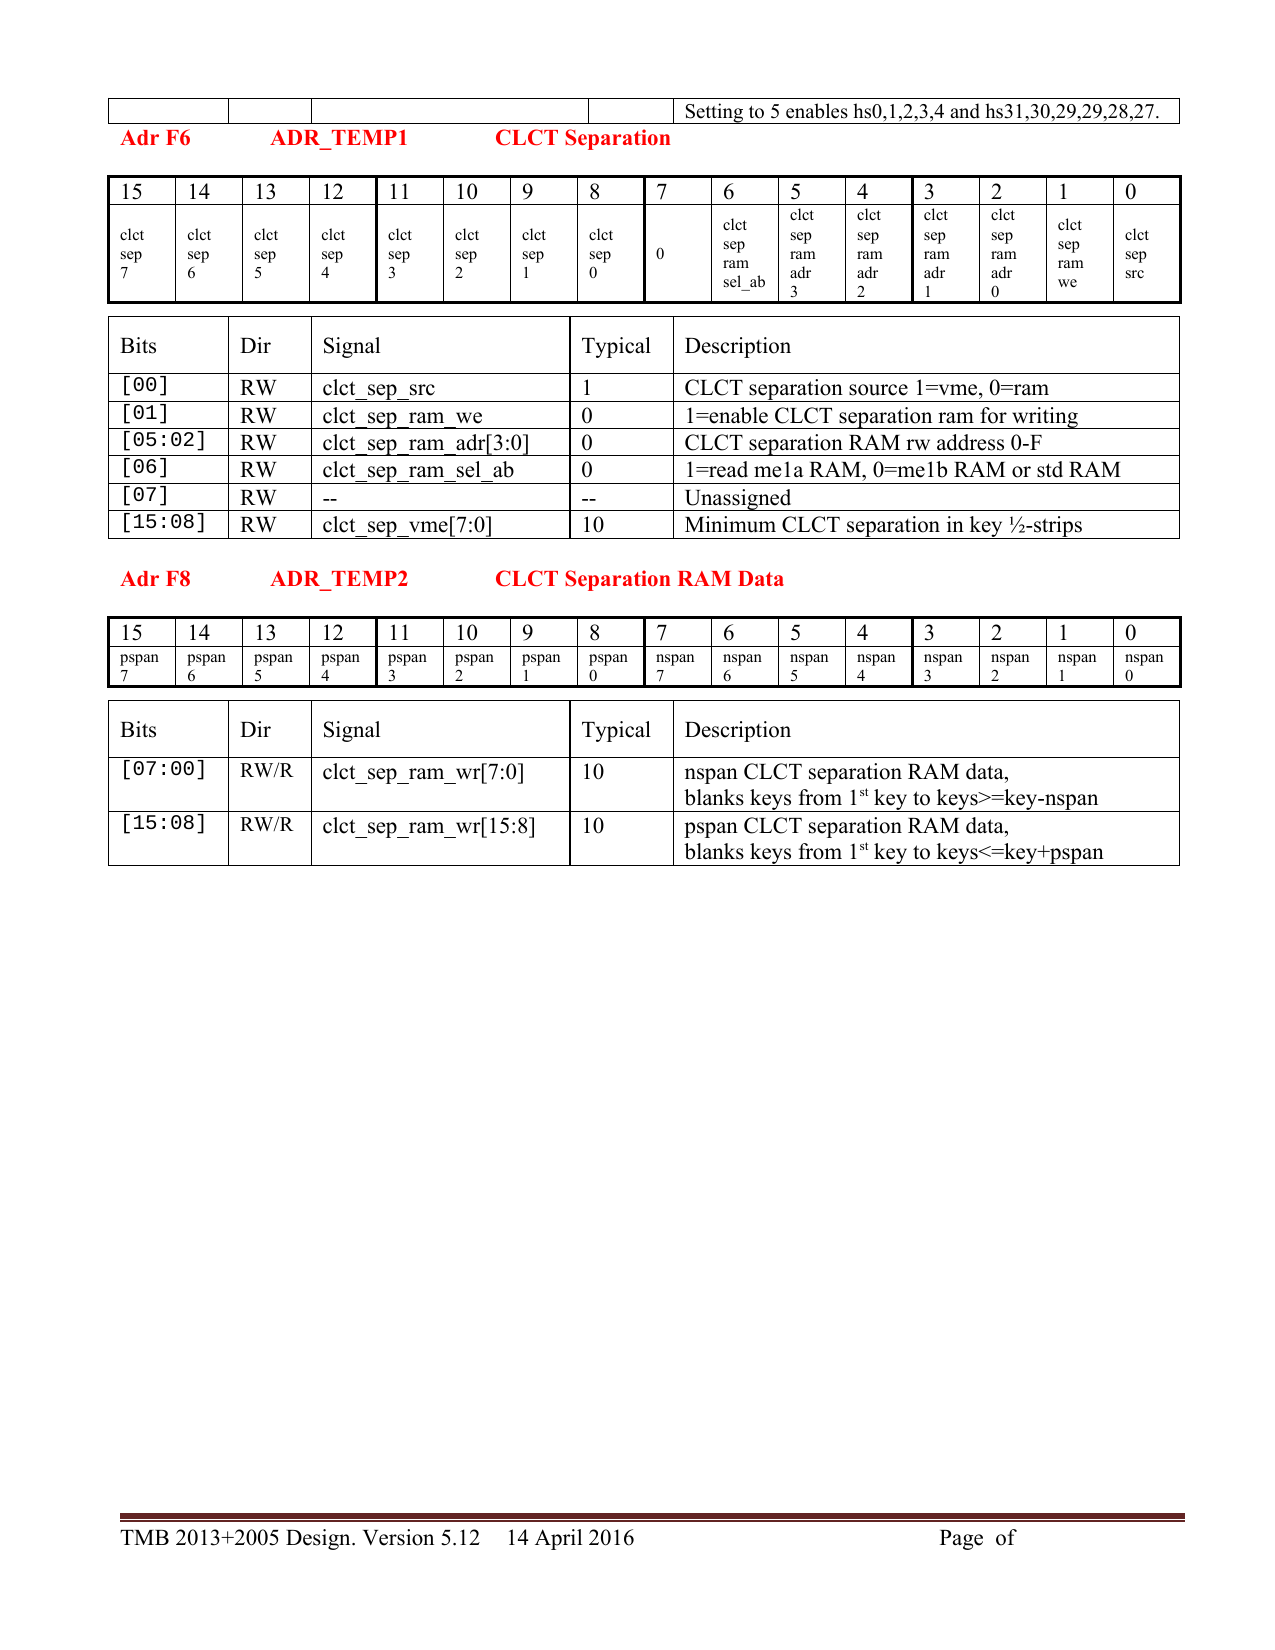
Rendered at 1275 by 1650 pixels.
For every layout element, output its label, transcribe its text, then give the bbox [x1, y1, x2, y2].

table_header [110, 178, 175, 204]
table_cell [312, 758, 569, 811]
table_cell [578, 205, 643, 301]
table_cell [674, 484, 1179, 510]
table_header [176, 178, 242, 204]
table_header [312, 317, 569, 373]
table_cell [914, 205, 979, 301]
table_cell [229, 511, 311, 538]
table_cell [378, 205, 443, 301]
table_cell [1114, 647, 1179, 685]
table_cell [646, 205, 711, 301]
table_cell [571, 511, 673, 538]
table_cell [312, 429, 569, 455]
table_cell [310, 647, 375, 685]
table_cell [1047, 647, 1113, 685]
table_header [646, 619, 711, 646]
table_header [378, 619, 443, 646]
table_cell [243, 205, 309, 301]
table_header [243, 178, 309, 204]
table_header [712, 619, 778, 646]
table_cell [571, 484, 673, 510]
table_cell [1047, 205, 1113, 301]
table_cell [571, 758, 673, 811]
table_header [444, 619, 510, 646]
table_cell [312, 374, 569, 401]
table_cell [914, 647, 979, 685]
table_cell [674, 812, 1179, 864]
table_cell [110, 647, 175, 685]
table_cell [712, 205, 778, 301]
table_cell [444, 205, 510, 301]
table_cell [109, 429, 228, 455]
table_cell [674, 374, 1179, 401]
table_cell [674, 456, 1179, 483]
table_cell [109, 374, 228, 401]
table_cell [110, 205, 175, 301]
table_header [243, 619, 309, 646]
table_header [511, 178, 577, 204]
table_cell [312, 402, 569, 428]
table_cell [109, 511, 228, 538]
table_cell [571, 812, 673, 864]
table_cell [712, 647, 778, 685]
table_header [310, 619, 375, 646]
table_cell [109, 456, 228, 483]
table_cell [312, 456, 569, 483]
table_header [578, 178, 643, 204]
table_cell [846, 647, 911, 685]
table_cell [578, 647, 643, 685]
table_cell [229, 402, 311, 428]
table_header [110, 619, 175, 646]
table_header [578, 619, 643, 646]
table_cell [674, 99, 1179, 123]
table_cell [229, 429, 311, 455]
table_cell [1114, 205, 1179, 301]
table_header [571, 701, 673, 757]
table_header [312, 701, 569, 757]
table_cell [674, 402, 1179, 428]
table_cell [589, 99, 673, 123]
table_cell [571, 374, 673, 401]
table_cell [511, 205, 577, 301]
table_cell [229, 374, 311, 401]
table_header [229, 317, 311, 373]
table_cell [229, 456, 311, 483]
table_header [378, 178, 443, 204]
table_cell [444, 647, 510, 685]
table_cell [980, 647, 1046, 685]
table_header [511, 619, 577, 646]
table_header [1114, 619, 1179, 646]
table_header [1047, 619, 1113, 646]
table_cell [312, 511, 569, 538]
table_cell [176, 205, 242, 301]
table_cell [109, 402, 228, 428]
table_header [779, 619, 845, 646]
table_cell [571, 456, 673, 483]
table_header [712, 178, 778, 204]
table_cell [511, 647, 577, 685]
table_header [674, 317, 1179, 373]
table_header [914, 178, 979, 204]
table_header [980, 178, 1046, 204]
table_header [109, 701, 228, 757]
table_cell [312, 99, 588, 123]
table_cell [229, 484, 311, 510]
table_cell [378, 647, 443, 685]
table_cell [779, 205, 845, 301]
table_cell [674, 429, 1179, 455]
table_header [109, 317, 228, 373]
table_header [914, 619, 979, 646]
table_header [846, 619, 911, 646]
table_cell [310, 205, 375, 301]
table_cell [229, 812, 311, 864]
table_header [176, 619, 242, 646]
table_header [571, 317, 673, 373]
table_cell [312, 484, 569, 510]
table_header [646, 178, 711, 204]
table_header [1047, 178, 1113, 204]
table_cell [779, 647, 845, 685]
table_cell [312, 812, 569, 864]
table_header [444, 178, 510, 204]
subtitle Adr F6 ADR_TEMP1 CLCT Separation [120, 124, 1185, 150]
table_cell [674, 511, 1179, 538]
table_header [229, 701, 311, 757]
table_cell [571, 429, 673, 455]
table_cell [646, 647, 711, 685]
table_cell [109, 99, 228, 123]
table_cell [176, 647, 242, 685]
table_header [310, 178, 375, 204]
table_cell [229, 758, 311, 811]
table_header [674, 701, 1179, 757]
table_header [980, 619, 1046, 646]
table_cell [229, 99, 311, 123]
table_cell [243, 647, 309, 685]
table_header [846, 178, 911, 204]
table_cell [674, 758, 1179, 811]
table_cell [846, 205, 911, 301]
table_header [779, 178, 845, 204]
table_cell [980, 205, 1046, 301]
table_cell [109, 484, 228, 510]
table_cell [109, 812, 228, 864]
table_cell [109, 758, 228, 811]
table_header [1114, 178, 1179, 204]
subtitle Adr F8 ADR_TEMP2 CLCT Separation RAM Data [120, 565, 1185, 591]
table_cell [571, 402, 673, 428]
